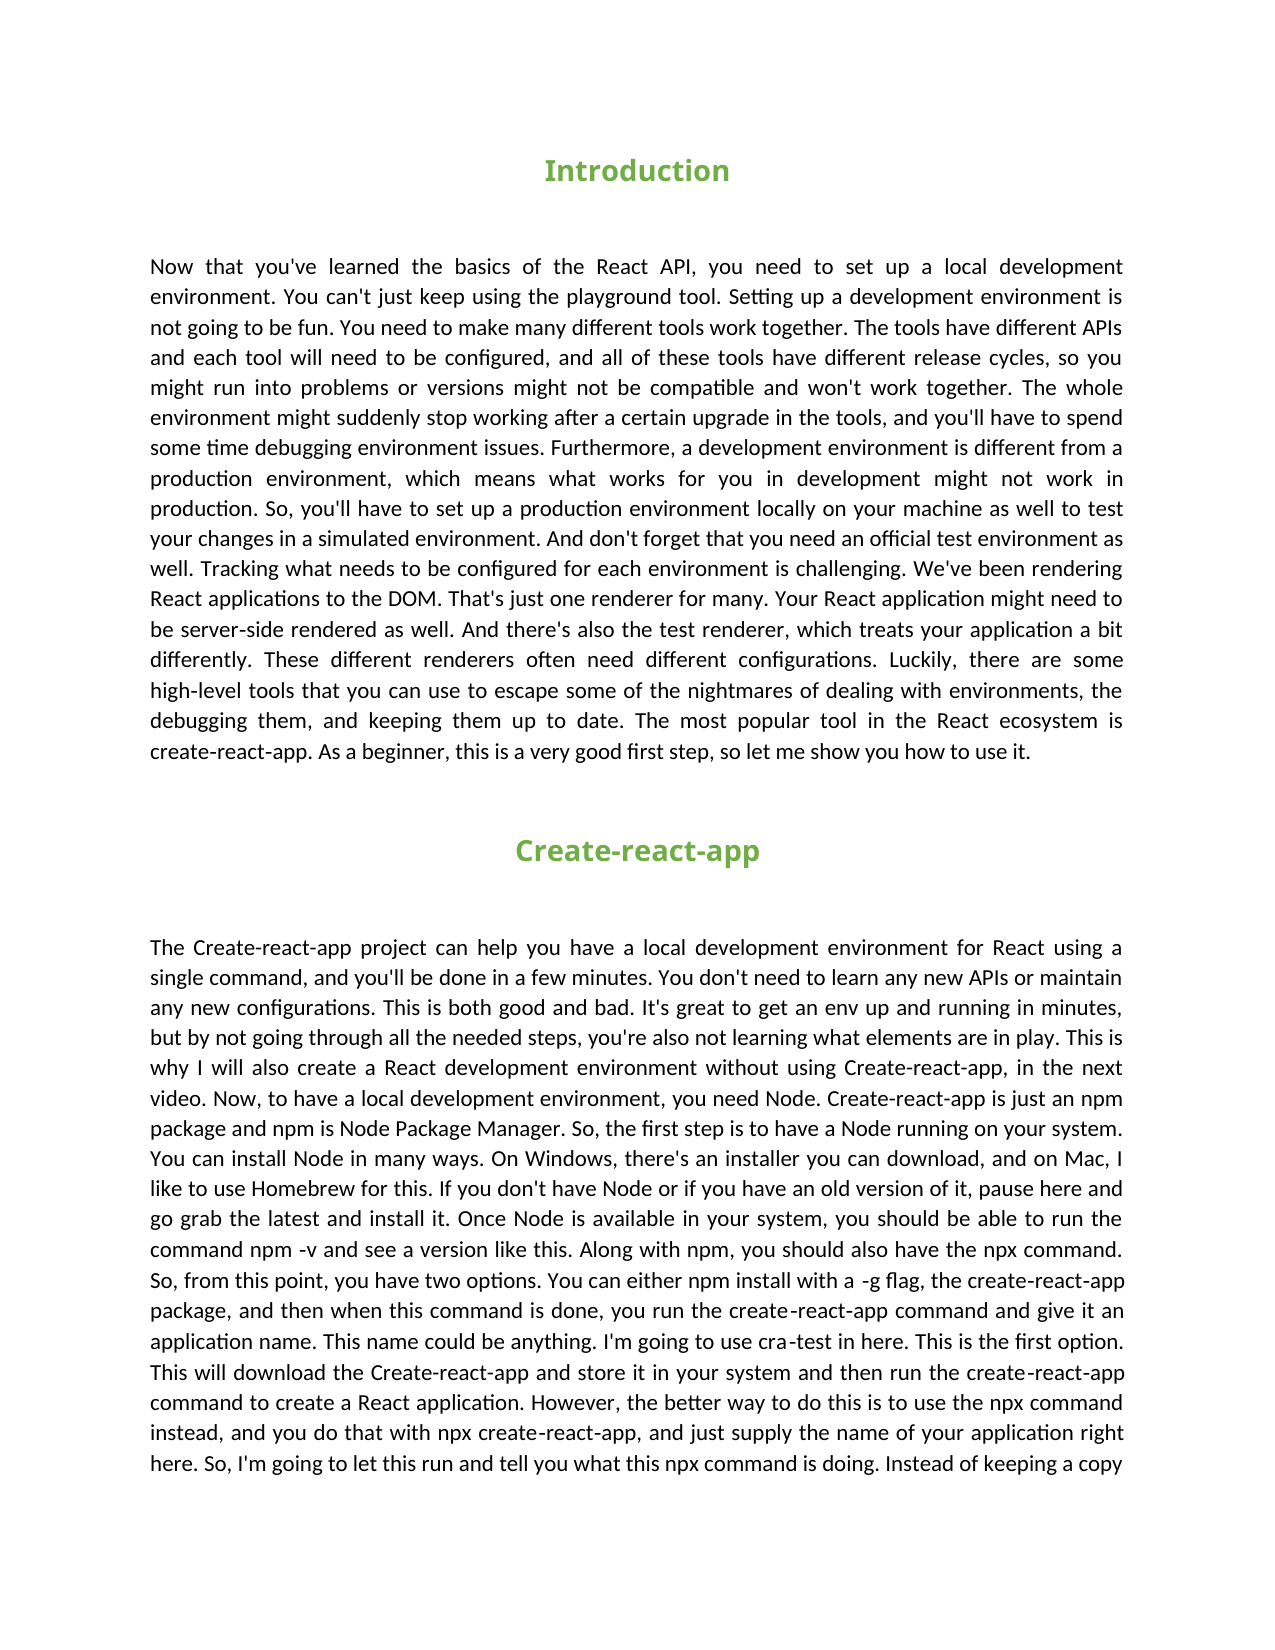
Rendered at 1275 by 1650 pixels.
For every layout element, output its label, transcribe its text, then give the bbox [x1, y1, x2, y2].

subtitle Introduction [150, 150, 1125, 190]
text ﻿Now that you've learned the basics of the React API, you need to set up a local development environment. You can't just keep using the playground tool. Setting up a development environment is not going to be fun. You need to make many different tools work together. The tools have different APIs and each tool will need to be configured, and all of these tools have different release cycles, so you might run into problems or versions might not be compatible and won't work together. The whole environment might suddenly stop working after a certain upgrade in the tools, and you'll have to spend some time debugging environment issues. Furthermore, a development environment is different from a production environment, which means what works for you in development might not work in production. So, you'll have to set up a production environment locally on your machine as well to test your changes in a simulated environment. And don't forget that you need an official test environment as well. Tracking what needs to be configured for each environment is challenging. We've been rendering React applications to the DOM. That's just one renderer for many. Your React application might need to be server‑side rendered as well. And there's also the test renderer, which treats your application a bit differently. These different renderers often need different configurations. Luckily, there are some high‑level tools that you can use to escape some of the nightmares of dealing with environments, the debugging them, and keeping them up to date. The most popular tool in the React ecosystem is create‑react‑app. As a beginner, this is a very good first step, so let me show you how to use it. [150, 252, 1125, 765]
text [150, 933, 1125, 1477]
subtitle Create-react-app [150, 831, 1125, 870]
